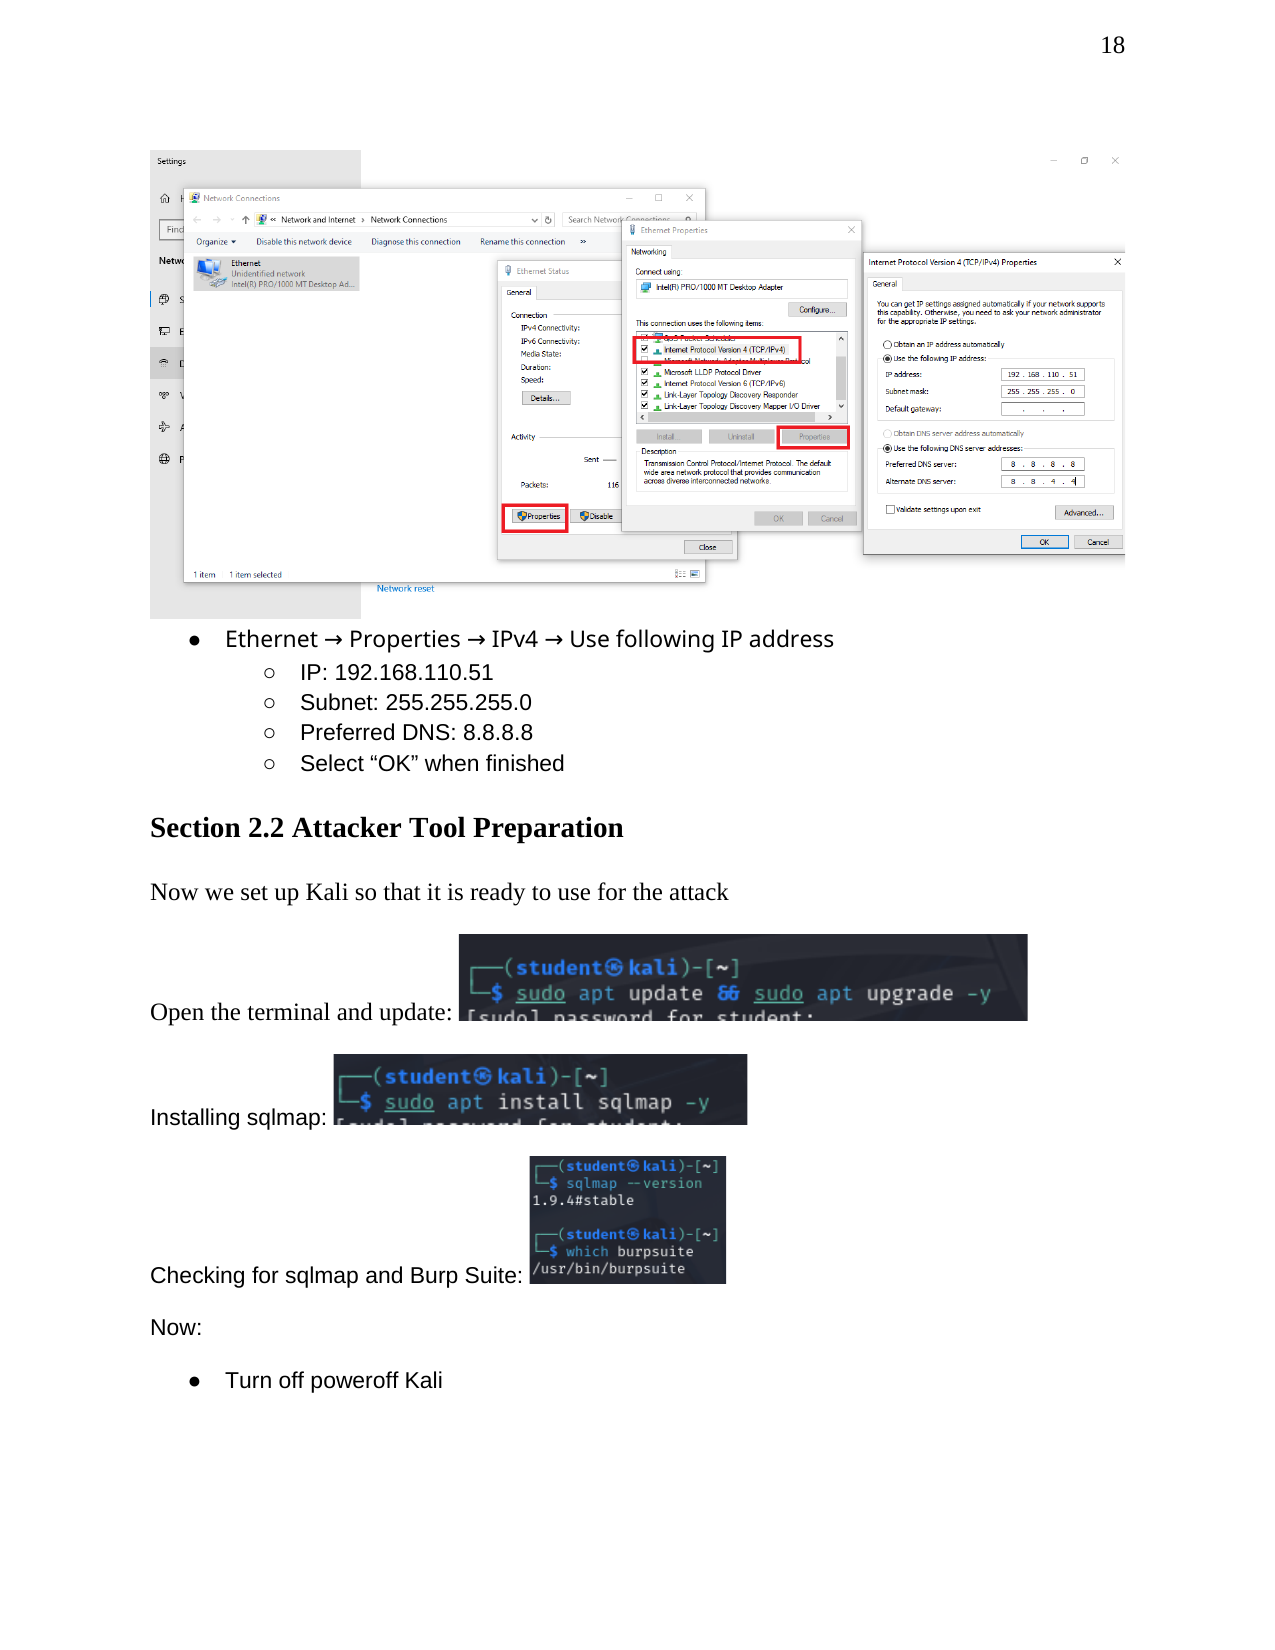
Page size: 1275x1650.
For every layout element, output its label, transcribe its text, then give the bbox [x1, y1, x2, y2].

picture [458, 934, 1028, 1021]
subtitle Section 2.2 Attacker Tool Preparation [150, 810, 1125, 843]
picture [333, 1054, 748, 1125]
text Checking for sqlmap and Burp Suite: [150, 1156, 1125, 1288]
text Now: [150, 1314, 1125, 1341]
list Ethernet → Properties → IPv4 → Use following IP address [187, 623, 1125, 654]
text Now we set up Kali so that it is ready to use for the attack [150, 877, 1125, 906]
picture [529, 1156, 727, 1284]
list Select “OK” when finished [262, 749, 1125, 776]
list IP: 192.168.110.51 [262, 659, 1125, 685]
list Subnet: 255.255.255.0 [262, 689, 1125, 716]
picture [150, 150, 1125, 619]
list Turn off poweroff Kali [187, 1367, 1125, 1393]
list Preferred DNS: 8.8.8.8 [262, 719, 1125, 746]
